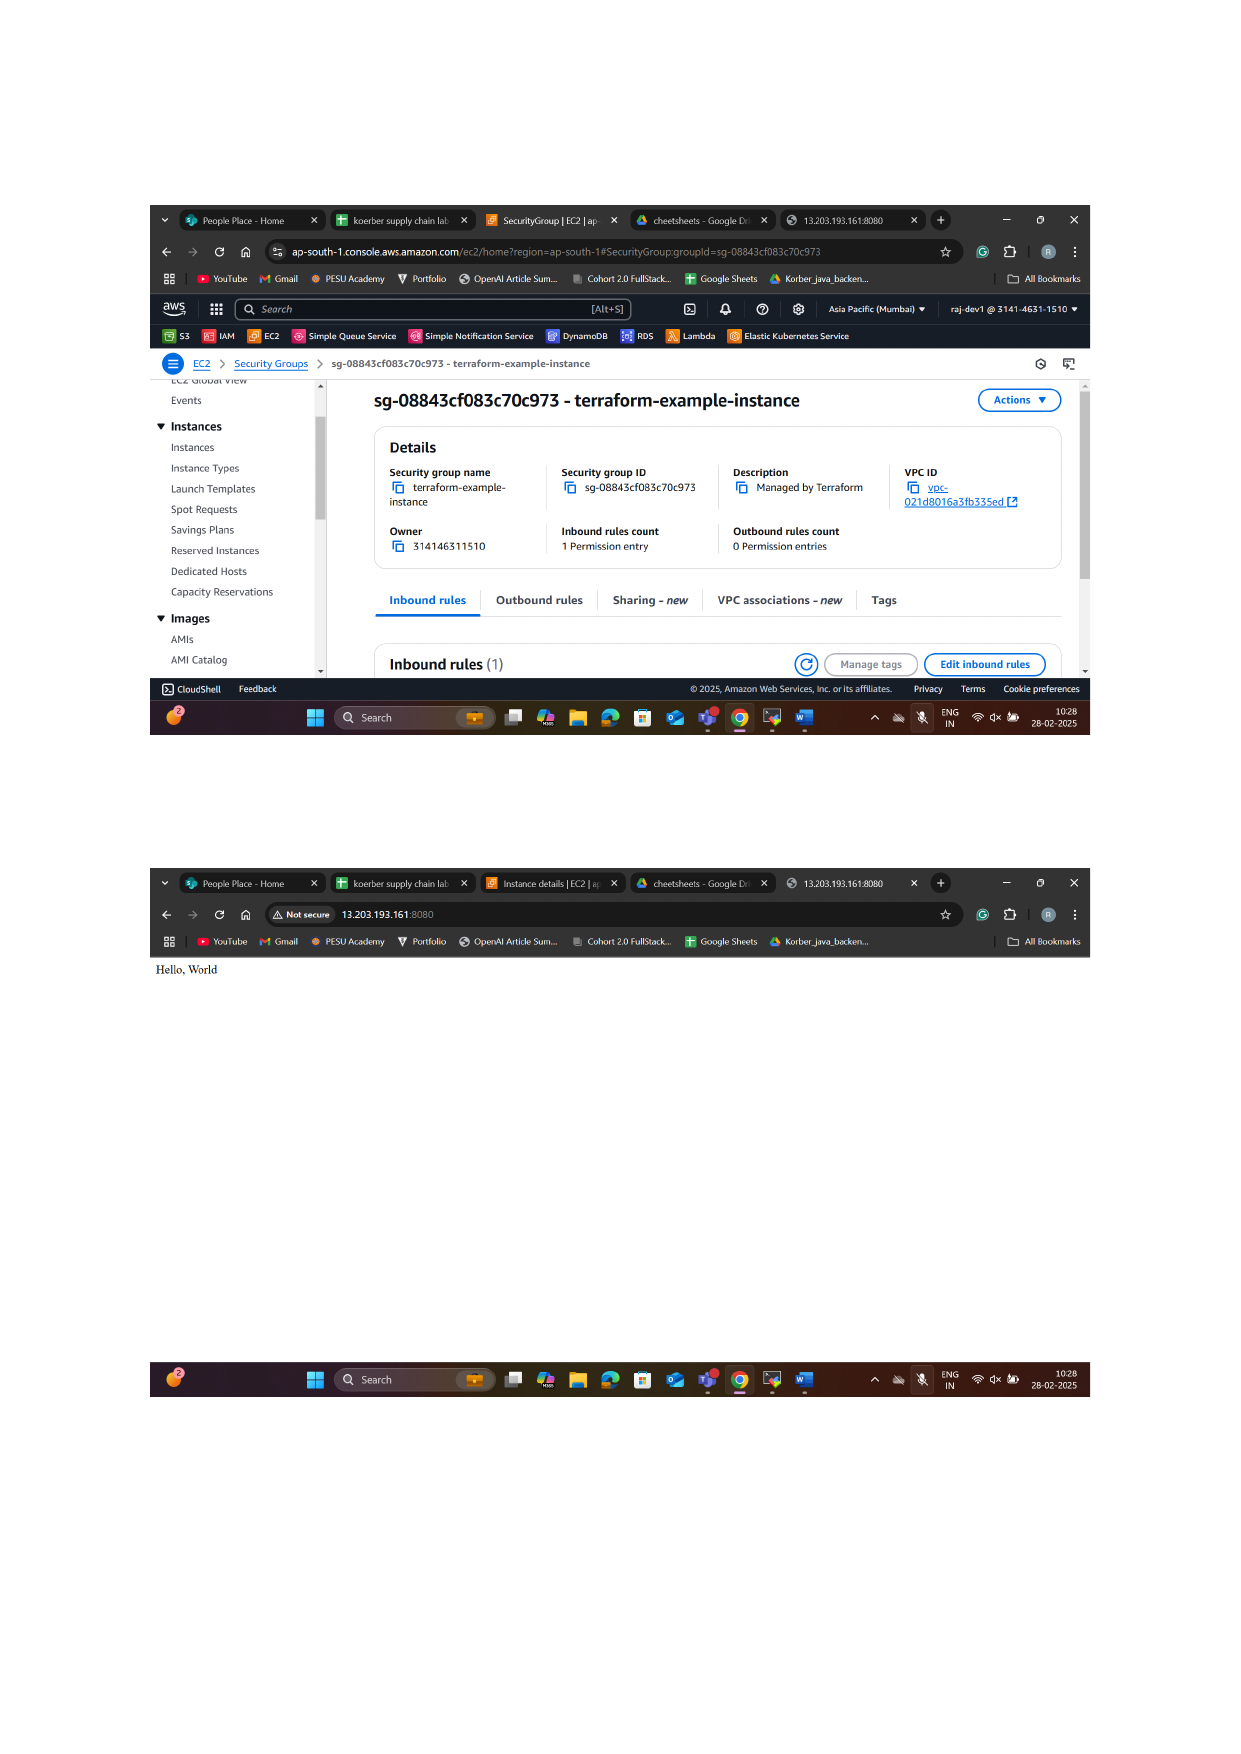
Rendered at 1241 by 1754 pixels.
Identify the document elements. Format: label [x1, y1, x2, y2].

picture [150, 868, 1091, 1397]
picture [150, 205, 1091, 735]
